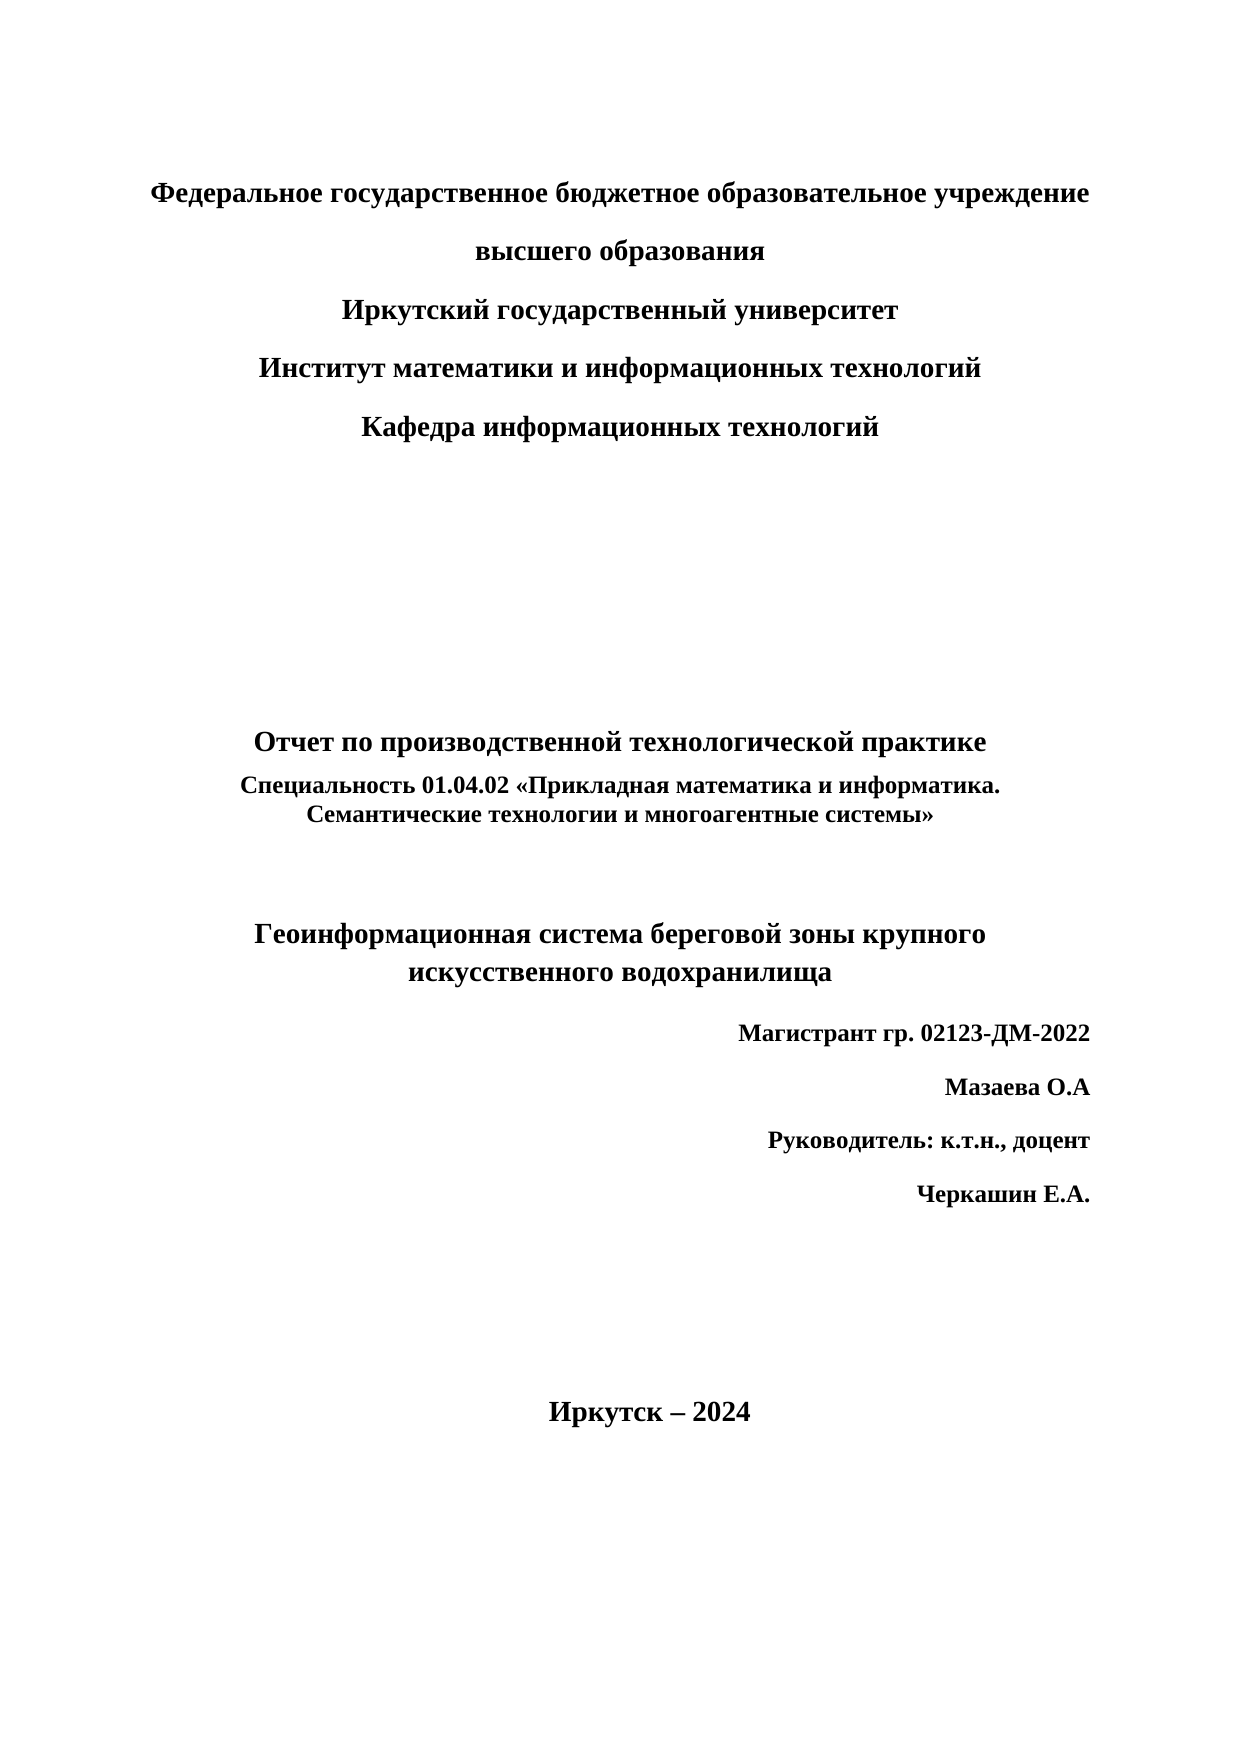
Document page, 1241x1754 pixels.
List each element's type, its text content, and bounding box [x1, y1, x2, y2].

text Черкашин Е.А. [150, 1179, 1090, 1208]
text Отчет по производственной технологической практике [150, 724, 1090, 757]
text Специальность 01.04.02 «Прикладная математика и информатика. Семантические технологии и многоагентные системы» [150, 770, 1090, 827]
text Руководитель: к.т.н., доцент [150, 1126, 1090, 1154]
text Мазаева О.А [150, 1072, 1090, 1101]
text Магистрант гр. 02123-ДМ-2022 [150, 1018, 1090, 1047]
text Иркутский государственный университет [150, 292, 1090, 326]
text Федеральное государственное бюджетное образовательное учреждение [150, 175, 1090, 208]
text Иркутск – 2024 [150, 1394, 1090, 1428]
text Институт математики и информационных технологий [150, 351, 1090, 384]
text Геоинформационная система береговой зоны крупного искусственного водохранилища [150, 916, 1090, 988]
text Кафедра информационных технологий [150, 409, 1090, 443]
text высшего образования [150, 233, 1090, 267]
